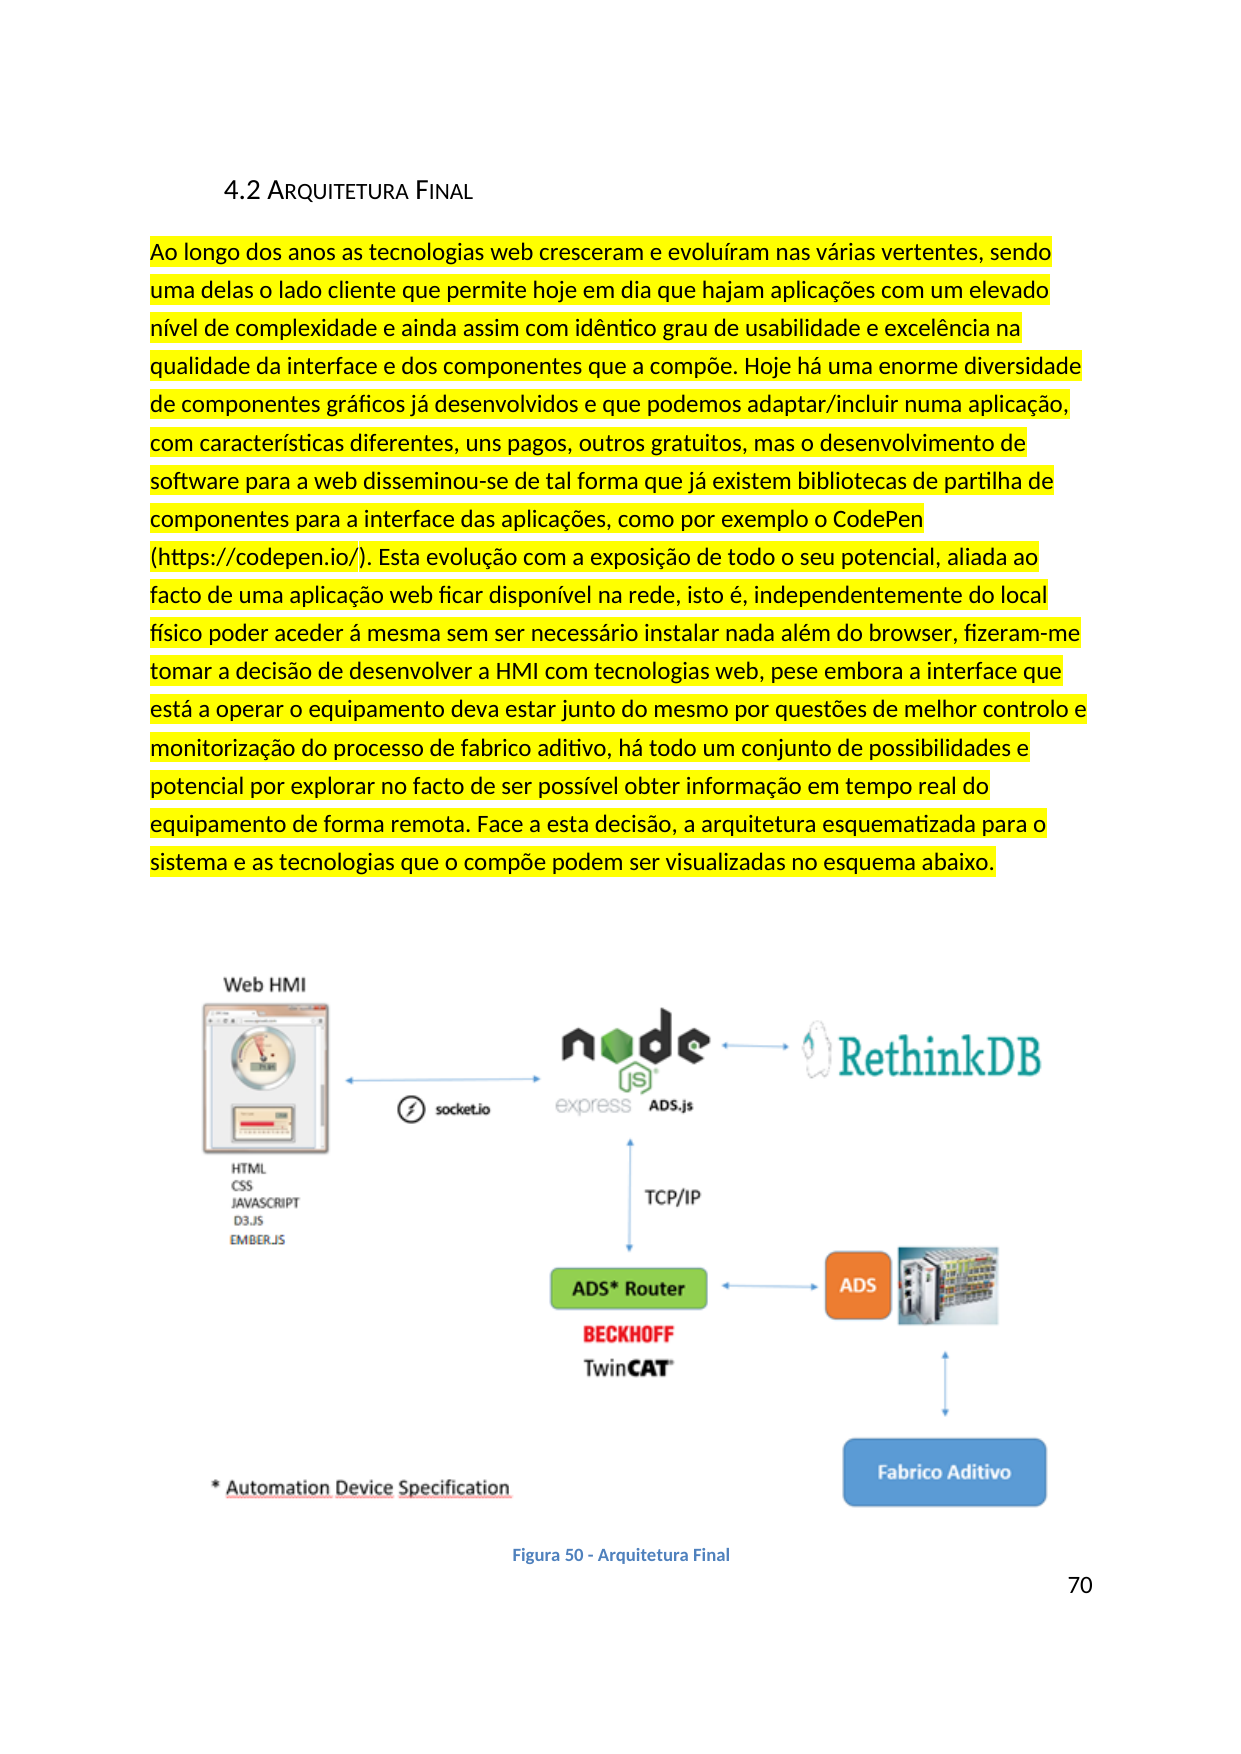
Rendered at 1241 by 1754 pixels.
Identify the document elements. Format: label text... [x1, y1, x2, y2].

subtitle 4.2 Arquitetura Final [150, 171, 1092, 206]
text Ao longo dos anos as tecnologias web cresceram e evoluíram nas várias vertentes, sendo uma delas o lado cliente que permite hoje em dia que hajam aplicações com um elevado nível de complexidade e ainda assim com idêntico grau de usabilidade e excelência na qualidade da interface e dos componentes que a compõe. Hoje há uma enorme diversidade de componentes gráficos já desenvolvidos e que podemos adaptar/incluir numa aplicação, com características diferentes, uns pagos, outros gratuitos, mas o desenvolvimento de software para a web disseminou-se de tal forma que já existem bibliotecas de partilha de componentes para a interface das aplicações, como por exemplo o CodePen (https://codepen.io/). Esta evolução com a exposição de todo o seu potencial, aliada ao facto de uma aplicação web ficar disponível na rede, isto é, independentemente do local físico poder aceder á mesma sem ser necessário instalar nada além do browser, fizeram-me tomar a decisão de desenvolver a HMI com tecnologias web, pese embora a interface que está a operar o equipamento deva estar junto do mesmo por questões de melhor controlo e monitorização do processo de fabrico aditivo, há todo um conjunto de possibilidades e potencial por explorar no facto de ser possível obter informação em tempo real do equipamento de forma remota. Face a esta decisão, a arquitetura esquematizada para o sistema e as tecnologias que o compõe podem ser visualizadas no esquema abaixo. [150, 236, 1092, 877]
picture [191, 972, 1051, 1511]
